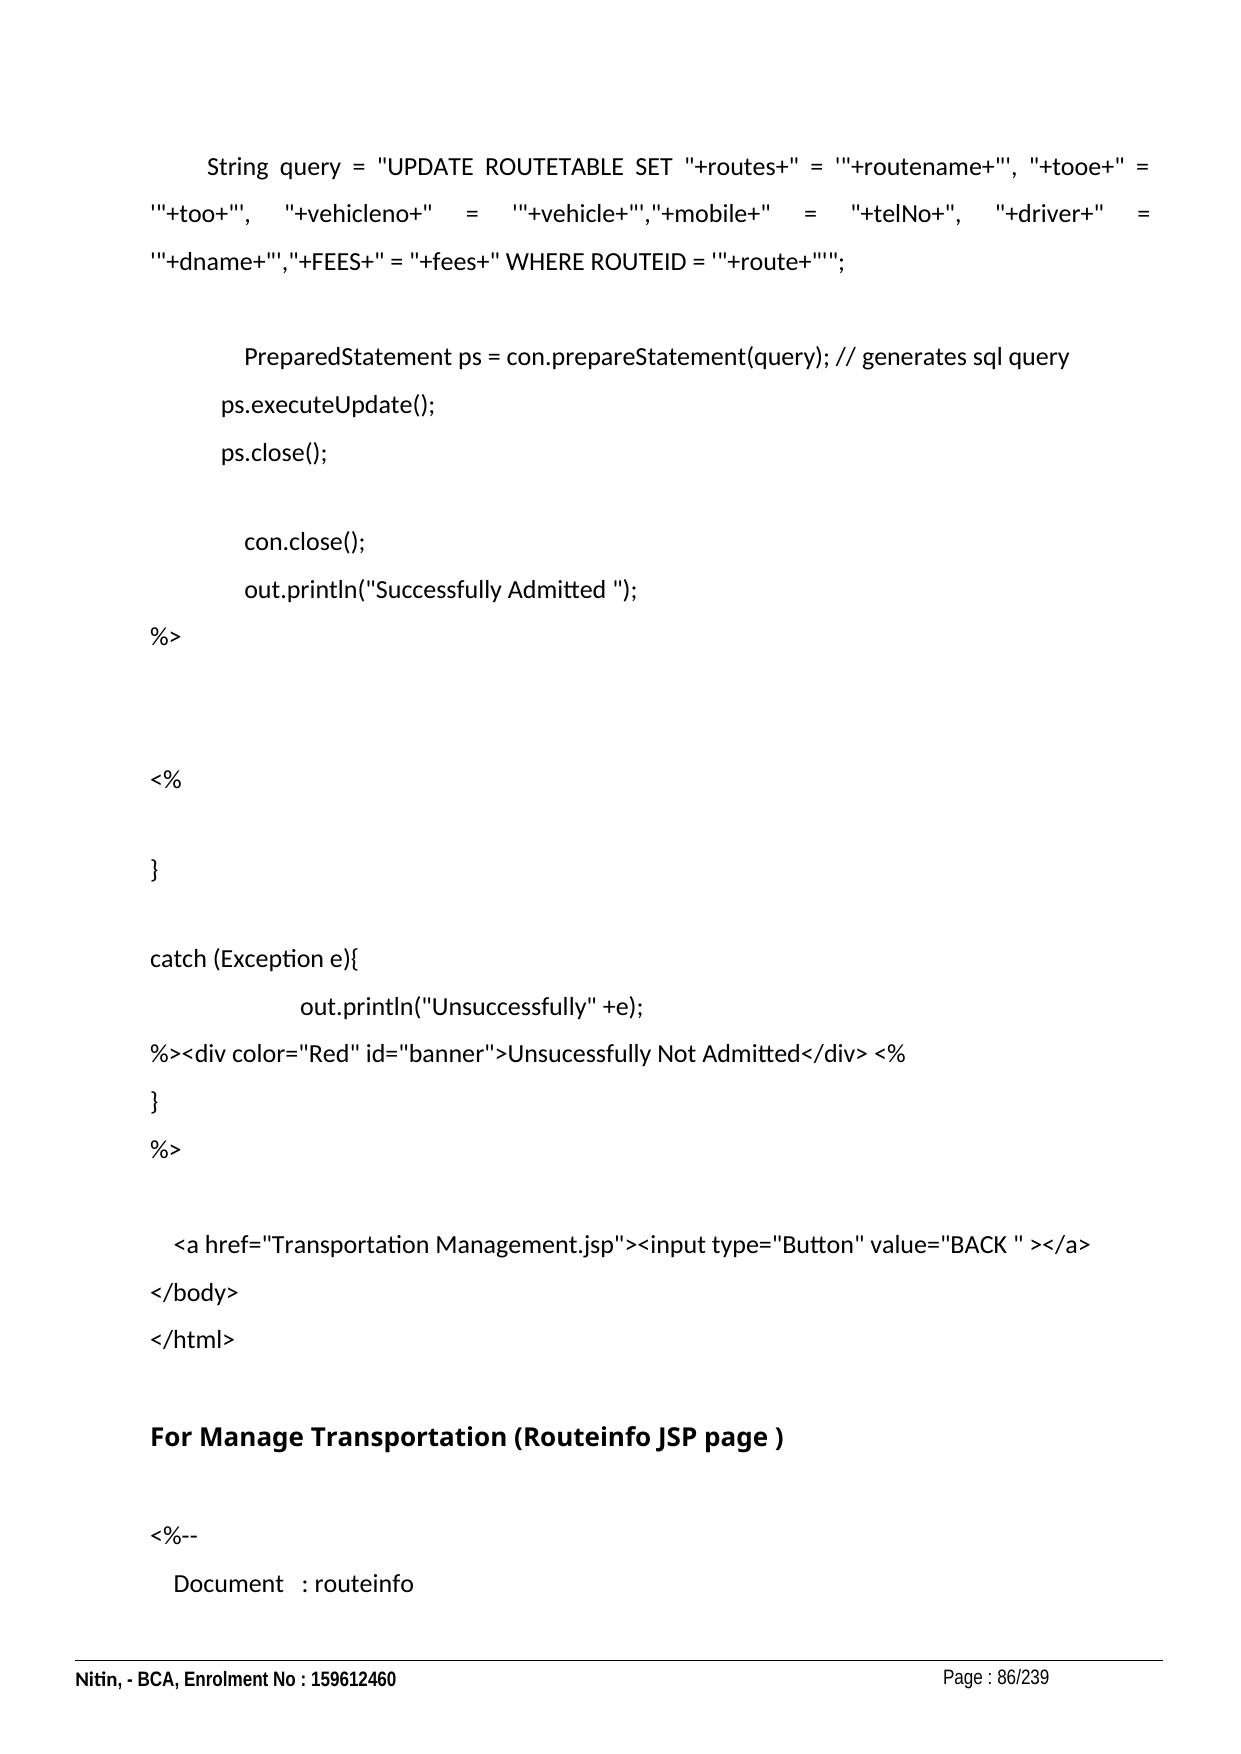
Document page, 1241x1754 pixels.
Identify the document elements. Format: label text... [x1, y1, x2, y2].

text ps.close(); [150, 436, 1152, 467]
text String query = "UPDATE ROUTETABLE SET "+routes+" = '"+routename+"', "+tooe+" = '"+too+"', "+vehicleno+" = '"+vehicle+"',"+mobile+" = "+telNo+", "+driver+" = '"+dname+"',"+FEES+" = "+fees+" WHERE ROUTEID = '"+route+"'"; [150, 150, 1152, 277]
text } [150, 1085, 1152, 1117]
text ps.executeUpdate(); [150, 388, 1152, 420]
text catch (Exception e){ [150, 942, 1152, 974]
text %><div color="Red" id="banner">Unsucessfully Not Admitted</div> <% [150, 1038, 1152, 1069]
text Document : routeinfo [150, 1567, 1152, 1599]
text } [150, 853, 1152, 884]
text con.close(); [150, 525, 1152, 557]
text out.println("Successfully Admitted "); [150, 573, 1152, 604]
text <a href="Transportation Management.jsp"><input type="Button" value="BACK " ></a> [150, 1228, 1152, 1260]
text <% [150, 763, 1152, 795]
text <%-- [150, 1519, 1152, 1551]
text For Manage Transportation (Routeinfo JSP page ) [150, 1418, 1152, 1454]
text </body> [150, 1276, 1152, 1307]
text %> [150, 1133, 1152, 1164]
text %> [150, 620, 1152, 652]
text </html> [150, 1323, 1152, 1355]
text out.println("Unsuccessfully" +e); [150, 990, 1152, 1022]
text PreparedStatement ps = con.prepareStatement(query); // generates sql query [150, 340, 1152, 372]
